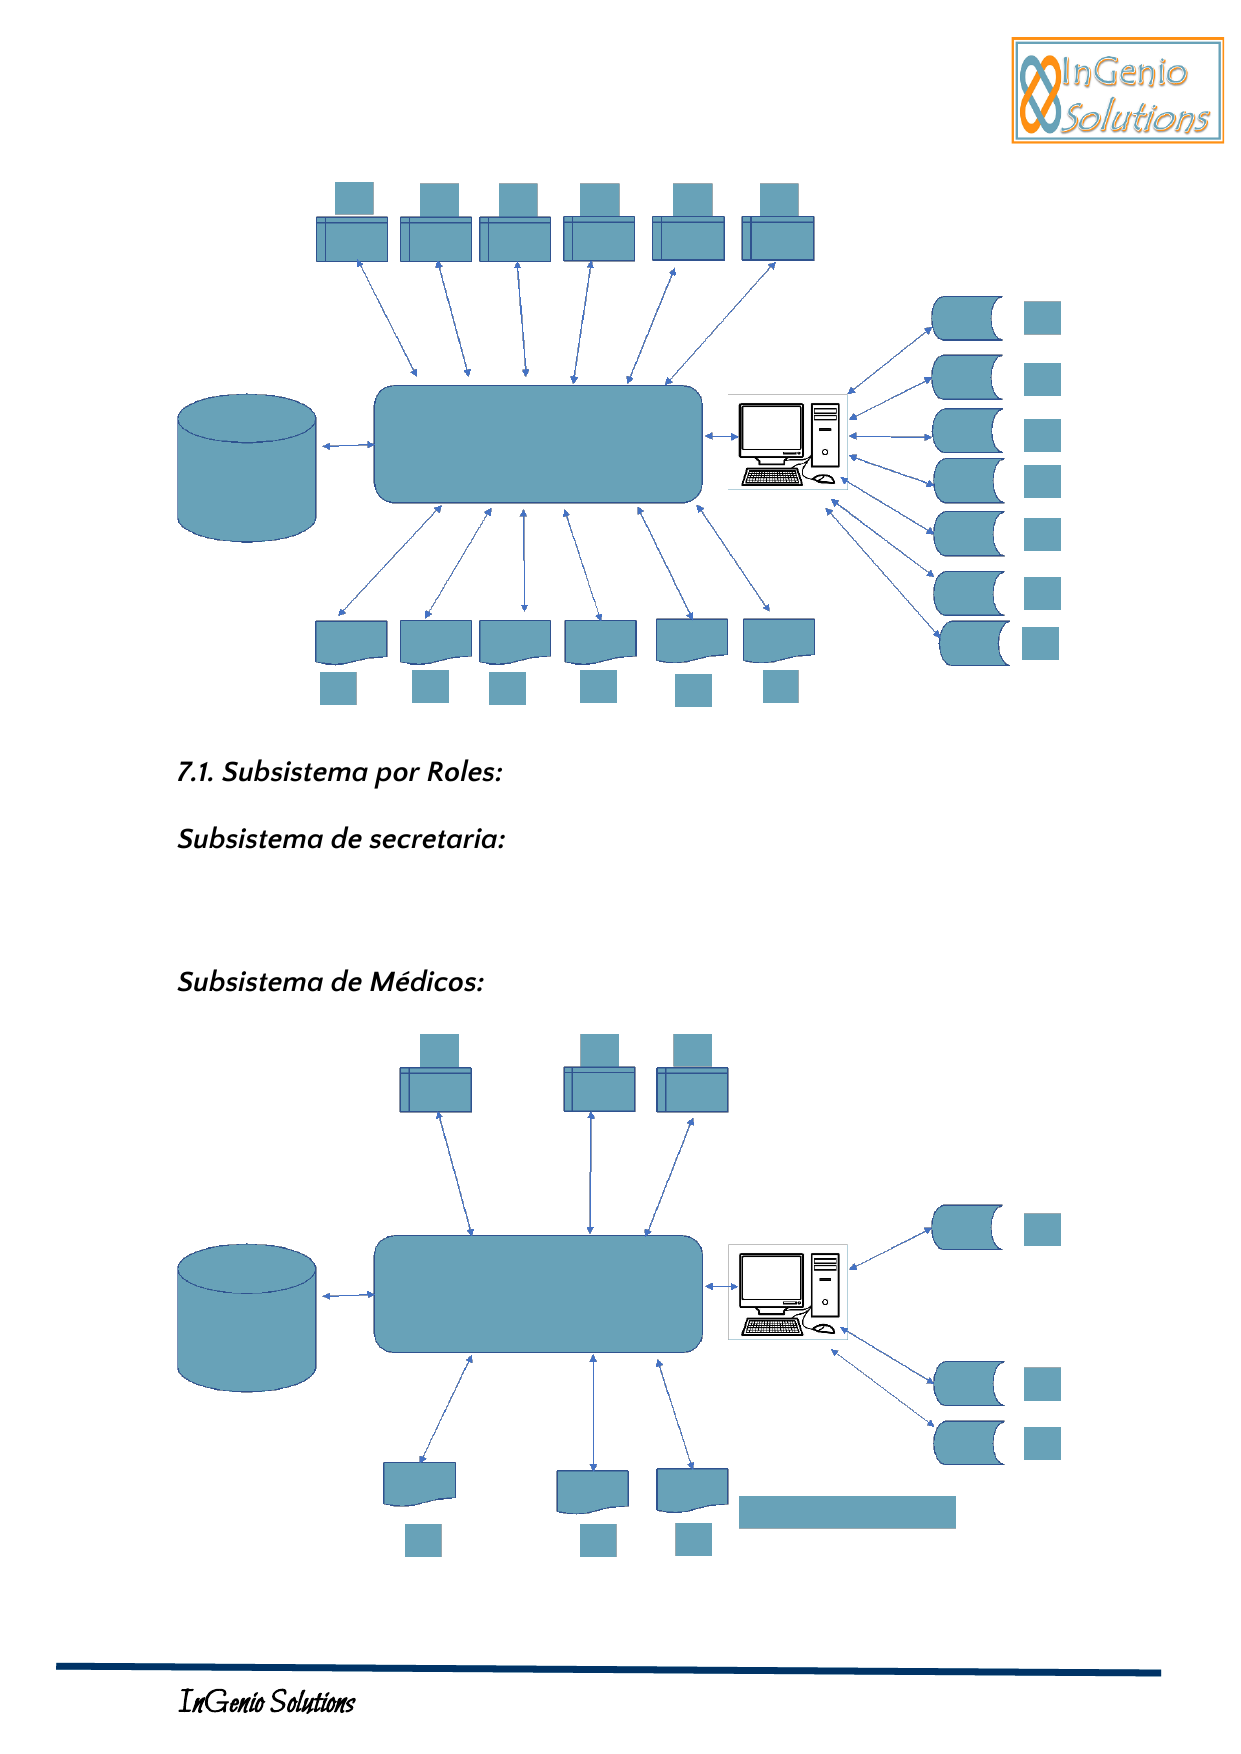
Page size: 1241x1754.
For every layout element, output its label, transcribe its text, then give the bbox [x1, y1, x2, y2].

picture [177, 1031, 1063, 1564]
text Subsistema de Médicos: [177, 967, 1063, 999]
text Subsistema de secretaria: [177, 823, 1063, 856]
subtitle 7.1. Subsistema por Roles: [177, 756, 1063, 789]
picture [177, 180, 1063, 714]
picture [1011, 37, 1225, 146]
